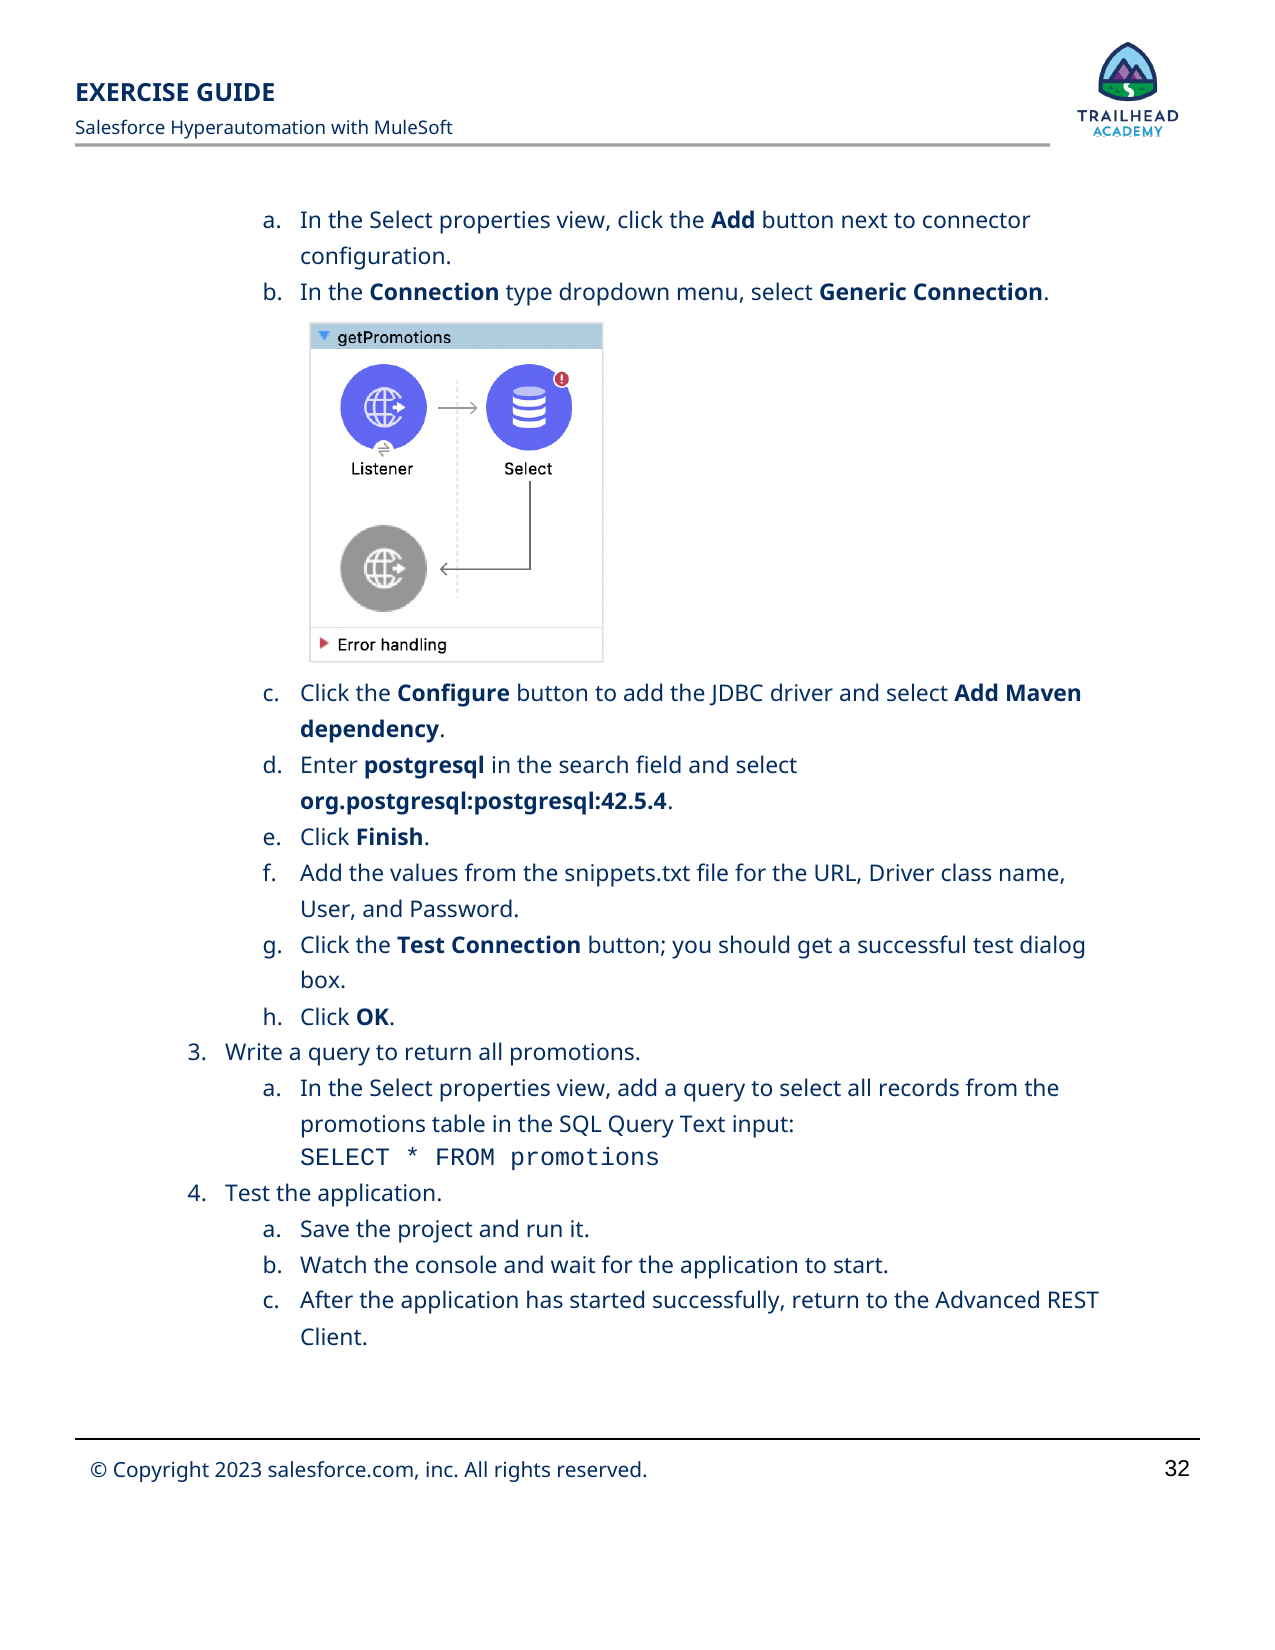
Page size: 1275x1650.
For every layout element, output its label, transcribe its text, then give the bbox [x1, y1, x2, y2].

list Click OK. [262, 1000, 1125, 1032]
list In the Select properties view, click the Add button next to connector configuration. [262, 204, 1125, 271]
list Click the Configure button to add the JDBC driver and select Add Maven dependency. [262, 677, 1125, 744]
list After the application has started successfully, return to the Advanced REST Client. [262, 1284, 1125, 1352]
list Test the application. [187, 1177, 1125, 1208]
list Save the project and run it. [262, 1213, 1125, 1244]
list Watch the console and wait for the application to start. [262, 1248, 1125, 1280]
list Add the values from the snippets.txt file for the URL, Driver class name, User, and Password. [262, 857, 1125, 924]
picture [1076, 41, 1179, 137]
text SELECT * FROM promotions [300, 1144, 1125, 1172]
picture [300, 310, 615, 674]
list Click Finish. [262, 821, 1125, 852]
list Write a query to return all promotions. [187, 1036, 1125, 1068]
list Enter postgresql in the search field and select org.postgresql:postgresql:42.5.4. [262, 749, 1125, 816]
list Click the Test Connection button; you should get a successful test dialog box. [262, 928, 1125, 996]
list In the Select properties view, add a query to select all records from the promotions table in the SQL Query Text input: [262, 1072, 1125, 1139]
